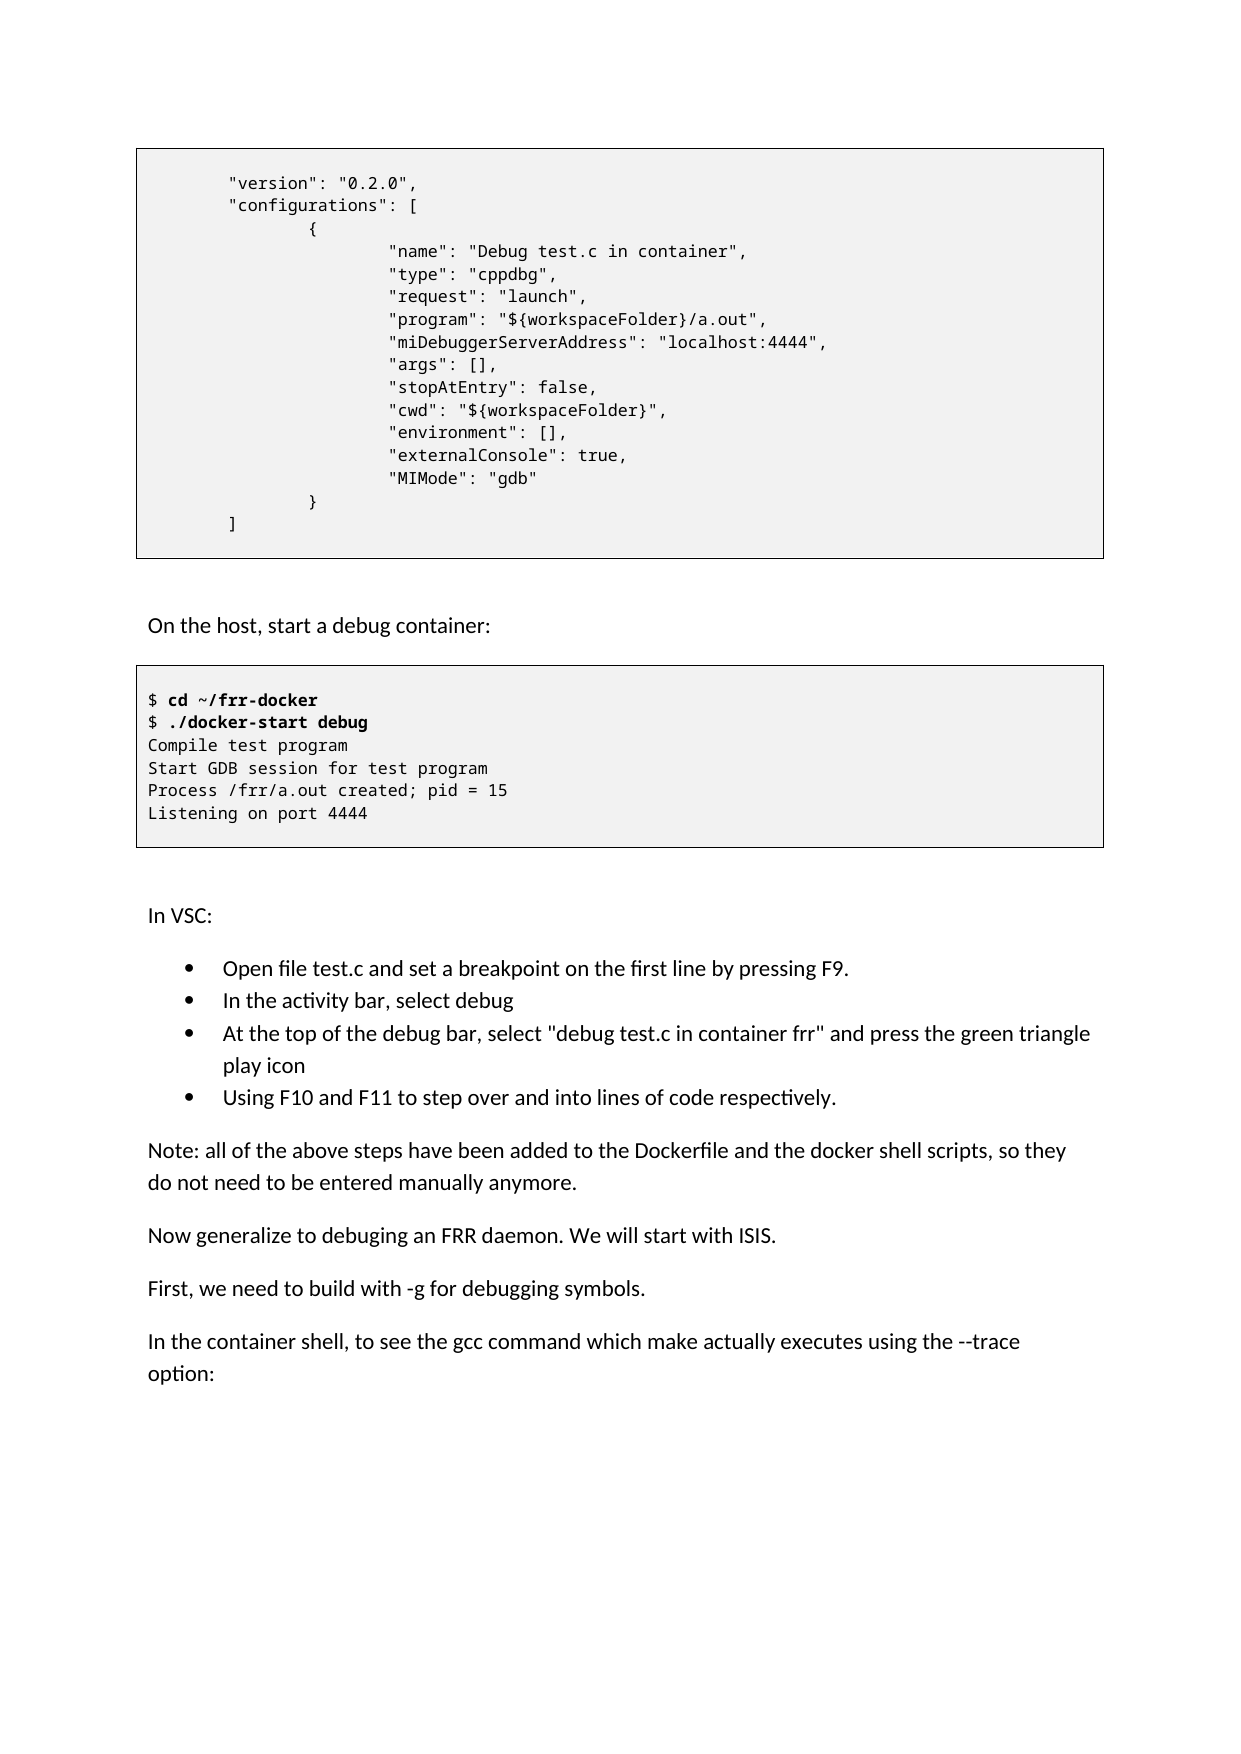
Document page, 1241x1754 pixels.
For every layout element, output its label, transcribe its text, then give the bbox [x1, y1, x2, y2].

text First, we need to build with -g for debugging symbols. [148, 1274, 1093, 1302]
list Using F10 and F11 to step over and into lines of code respectively. [185, 1083, 1093, 1111]
list At the top of the debug bar, select "debug test.c in container frr" and press the green triangle play icon [185, 1019, 1093, 1079]
list Open file test.c and set a breakpoint on the first line by pressing F9. [185, 954, 1093, 982]
text In the container shell, to see the gcc command which make actually executes using the --trace option: [148, 1327, 1093, 1387]
list In the activity bar, select debug [185, 986, 1093, 1014]
text Note: all of the above steps have been added to the Dockerfile and the docker shell scripts, so they do not need to be entered manually anymore. [148, 1136, 1093, 1196]
text Now generalize to debuging an FRR daemon. We will start with ISIS. [148, 1221, 1093, 1249]
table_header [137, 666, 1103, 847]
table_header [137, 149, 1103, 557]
text On the host, start a debug container: [148, 611, 1093, 639]
text In VSC: [148, 901, 1093, 929]
